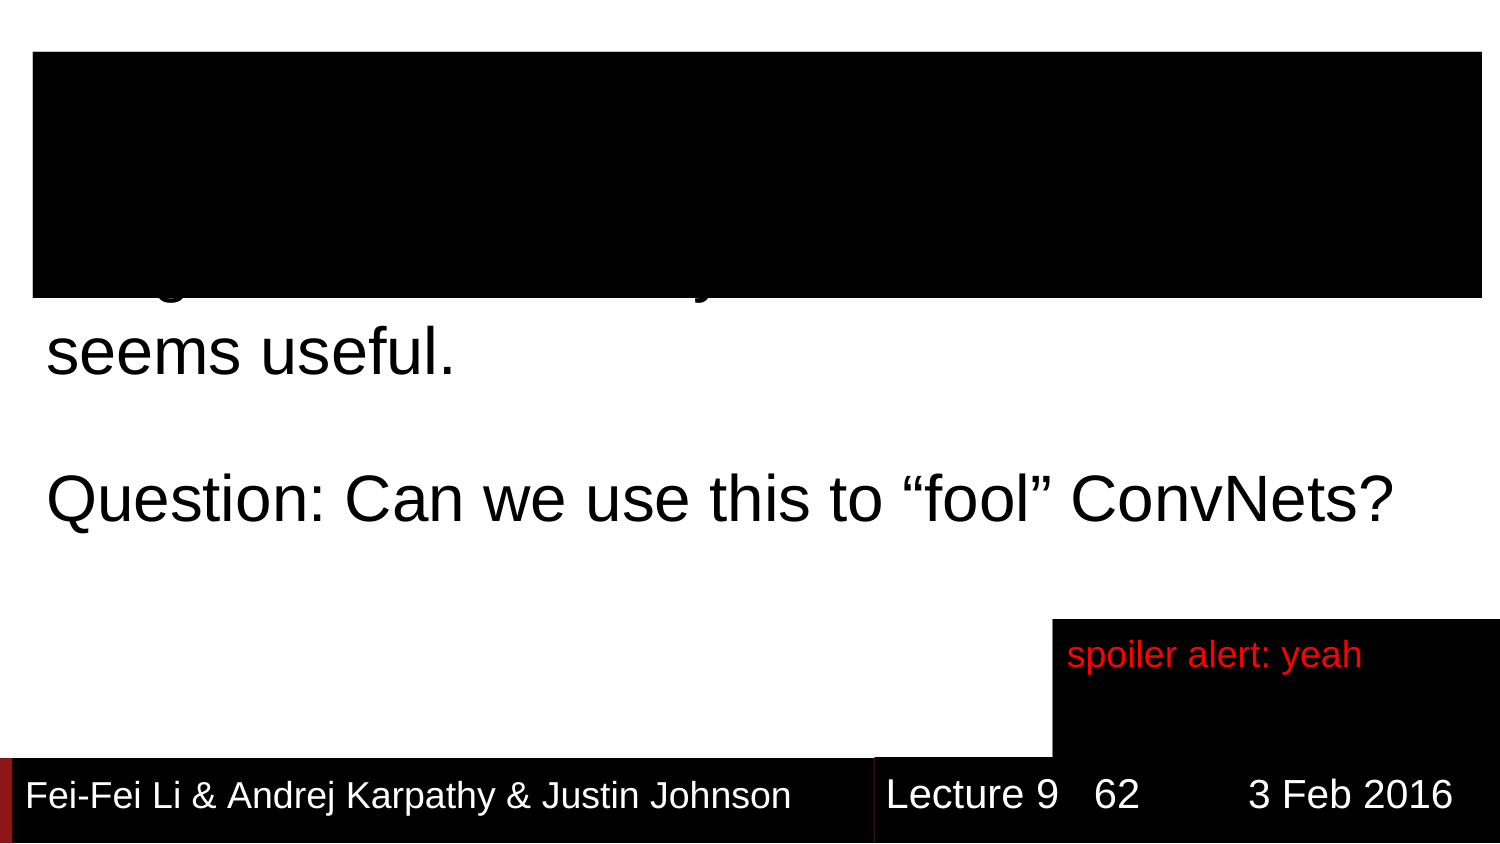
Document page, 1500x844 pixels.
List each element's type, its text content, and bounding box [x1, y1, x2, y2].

picture [30, 49, 1484, 300]
text spoiler alert: yeah [1067, 632, 1460, 675]
text Fei-Fei Li & Andrej Karpathy & Justin Johnson Lecture 9 62 3 Feb 2016 [25, 769, 1460, 817]
text We can pose an optimization over the input image to maximize any class score. That seems useful. [46, 142, 1325, 389]
picture [0, 619, 1500, 843]
text Question: Can we use this to “fool” ConvNets? [46, 460, 1460, 536]
